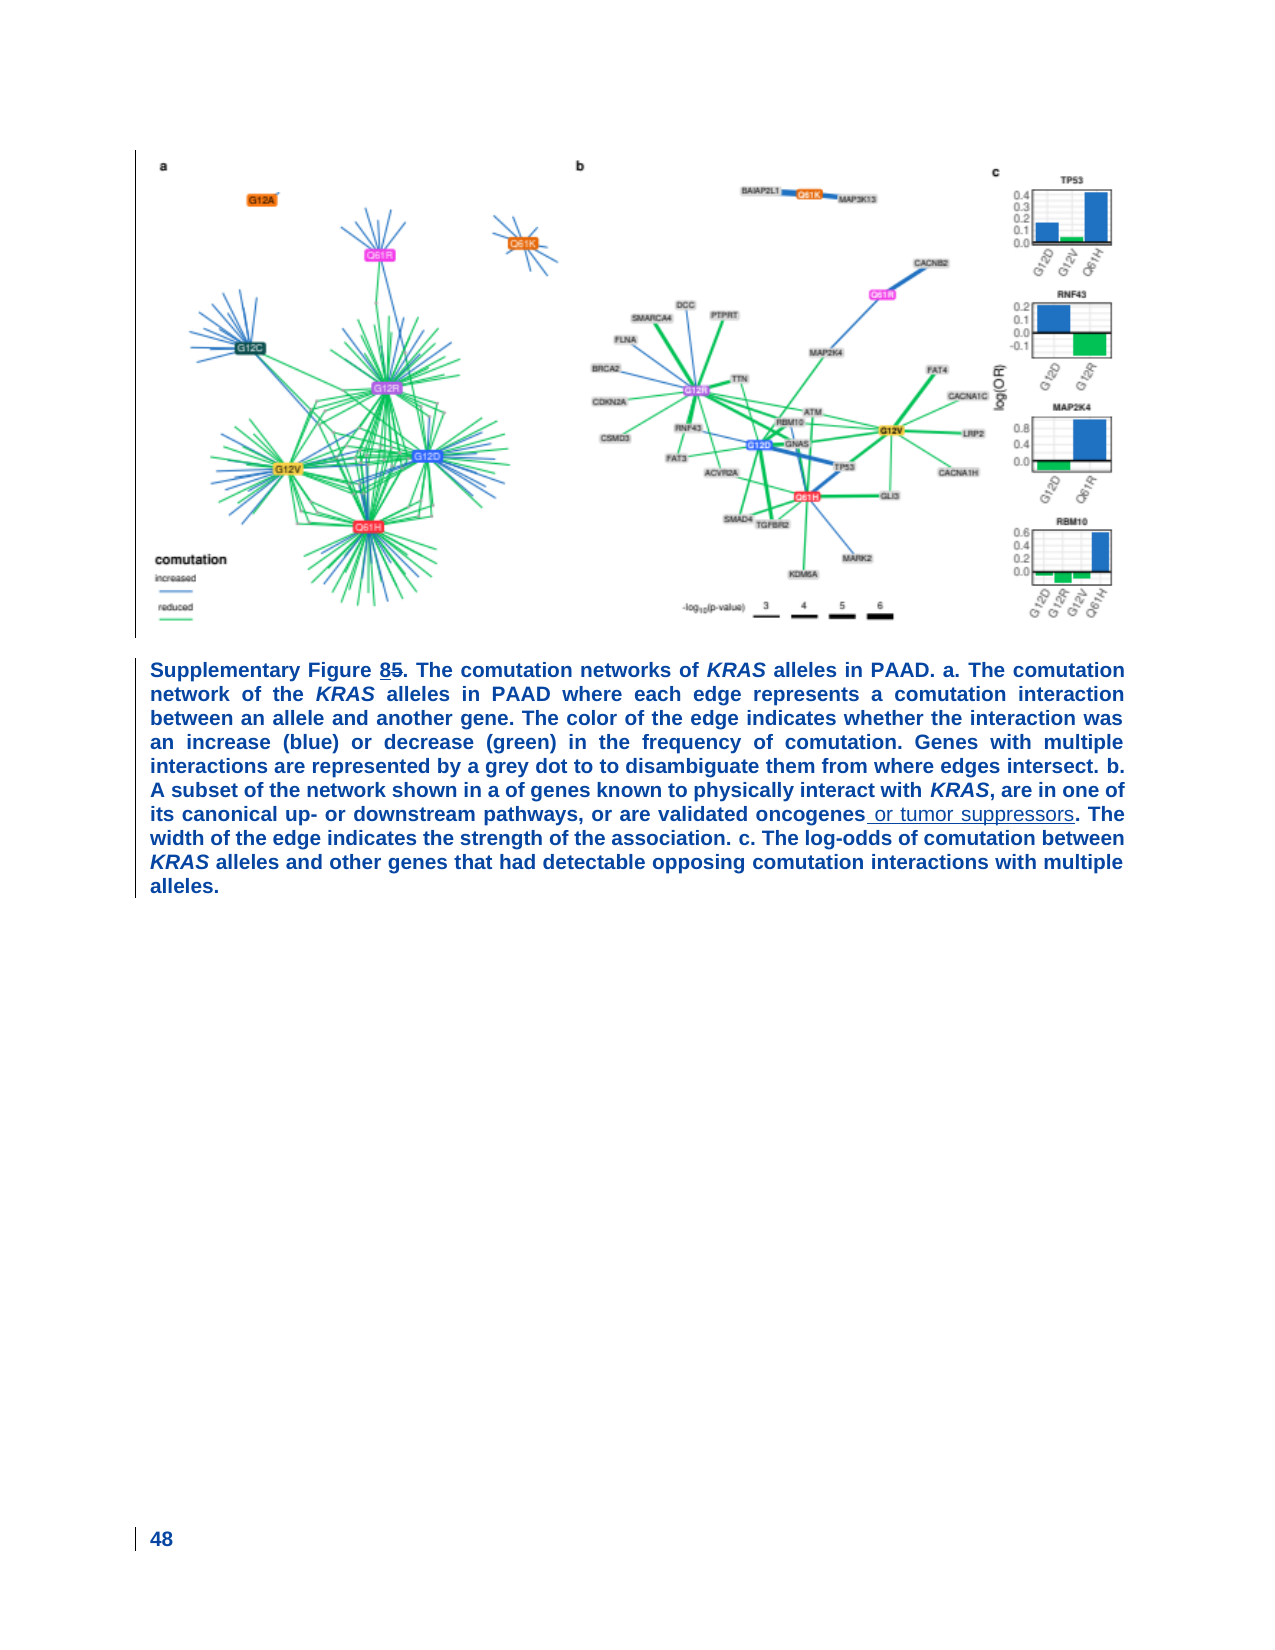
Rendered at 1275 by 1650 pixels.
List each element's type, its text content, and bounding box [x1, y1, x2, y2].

text Supplementary Figure . The comutation networks of KRAS alleles in PAAD. a. The comutation network of the KRAS alleles in PAAD where each edge represents a comutation interaction between an allele and another gene. The color of the edge indicates whether the interaction was an increase (blue) or decrease (green) in the frequency of comutation. Genes with multiple interactions are represented by a grey dot to to disambiguate them from where edges intersect. b. A subset of the network shown in a of genes known to physically interact with KRAS, are in one of its canonical up- or downstream pathways, or are validated oncogenes. The width of the edge indicates the strength of the association. c. The log-odds of comutation between KRAS alleles and other genes that had detectable opposing comutation interactions with multiple alleles. [150, 658, 1125, 898]
